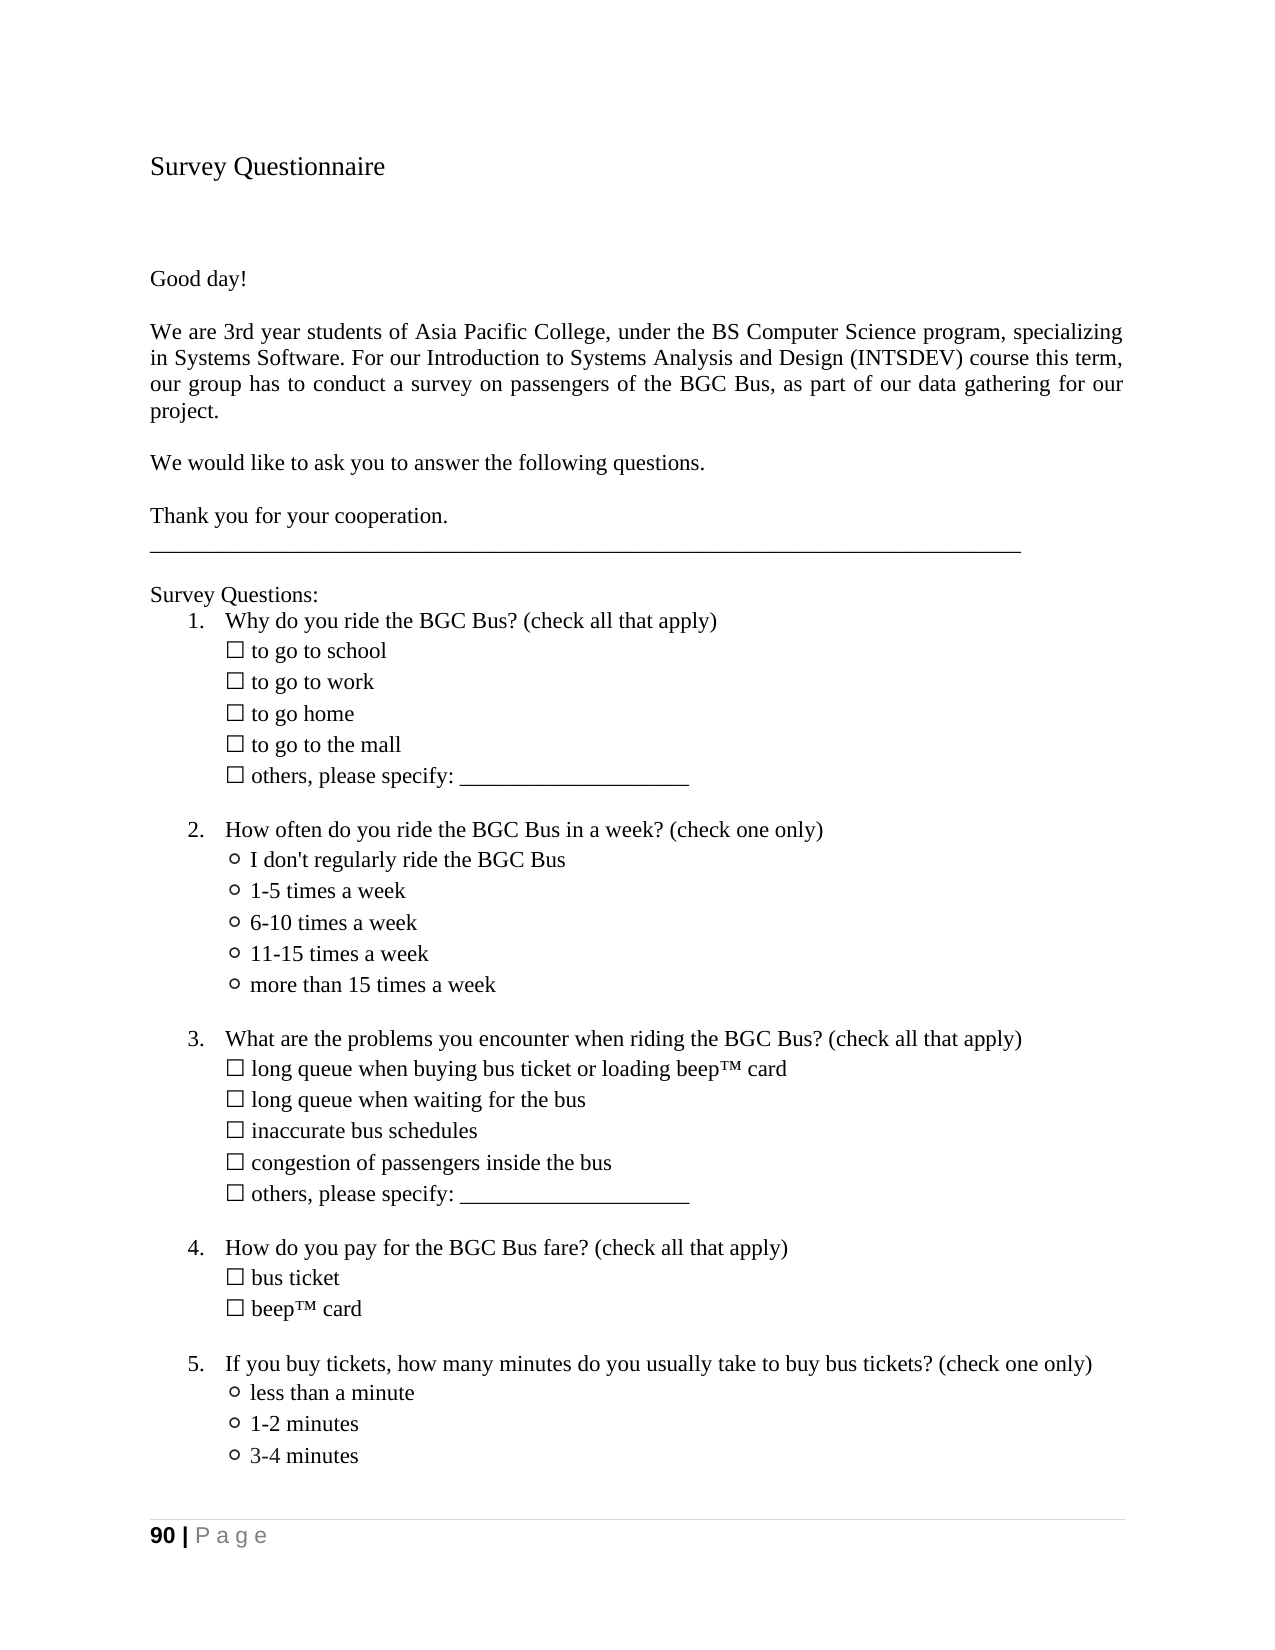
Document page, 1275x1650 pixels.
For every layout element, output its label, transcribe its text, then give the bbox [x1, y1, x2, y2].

subtitle Survey Questionnaire [150, 150, 1125, 181]
text ☐ to go to the mall [246, 728, 1125, 759]
text ⚪️ 6-10 times a week [225, 905, 1125, 937]
text ⚪️ more than 15 times a week [225, 968, 1125, 999]
text Survey Questions: [150, 581, 1125, 608]
text ☐ to go to school [246, 634, 1125, 665]
text ☐ inaccurate bus schedules [246, 1114, 1125, 1146]
text ⚪️ 11-15 times a week [225, 937, 1125, 968]
text ☐ others, please specify: ____________________ [246, 759, 1125, 790]
text ____________________________________________________________________________ [150, 528, 1125, 555]
list How often do you ride the BGC Bus in a week? (check one only) [187, 817, 1125, 843]
text ⚪️ 1-5 times a week [225, 874, 1125, 905]
text We are 3rd year students of Asia Pacific College, under the BS Computer Science program, specializing in Systems Software. For our Introduction to Systems Analysis and Design (INTSDEV) course this term, our group has to conduct a survey on passengers of the BGC Bus, as part of our data gathering for our project. [150, 318, 1125, 423]
text ⚪️ less than a minute [225, 1376, 1125, 1407]
list How do you pay for the BGC Bus fare? (check all that apply) [187, 1234, 1125, 1261]
text ☐ congestion of passengers inside the bus [246, 1146, 1125, 1177]
text ☐ bus ticket [246, 1261, 1125, 1292]
text ⚪️ 3-4 minutes [225, 1438, 1125, 1470]
text Good day! [150, 265, 1125, 291]
text ⚪️ 1-2 minutes [225, 1407, 1125, 1438]
text ☐ long queue when waiting for the bus [246, 1083, 1125, 1114]
text ☐ to go to work [246, 665, 1125, 696]
text Thank you for your cooperation. [150, 502, 1125, 528]
text ⚪️ I don't regularly ride the BGC Bus [225, 843, 1125, 874]
list What are the problems you encounter when riding the BGC Bus? (check all that apply) [187, 1026, 1125, 1052]
text ☐ long queue when buying bus ticket or loading beep™ card [246, 1052, 1125, 1083]
list Why do you ride the BGC Bus? (check all that apply) [187, 608, 1125, 634]
text We would like to ask you to answer the following questions. [150, 449, 1125, 476]
list If you buy tickets, how many minutes do you usually take to buy bus tickets? (check one only) [187, 1350, 1125, 1376]
text ☐ to go home [246, 696, 1125, 728]
text ☐ beep™ card [246, 1292, 1125, 1323]
text ☐ others, please specify: ____________________ [246, 1177, 1125, 1208]
